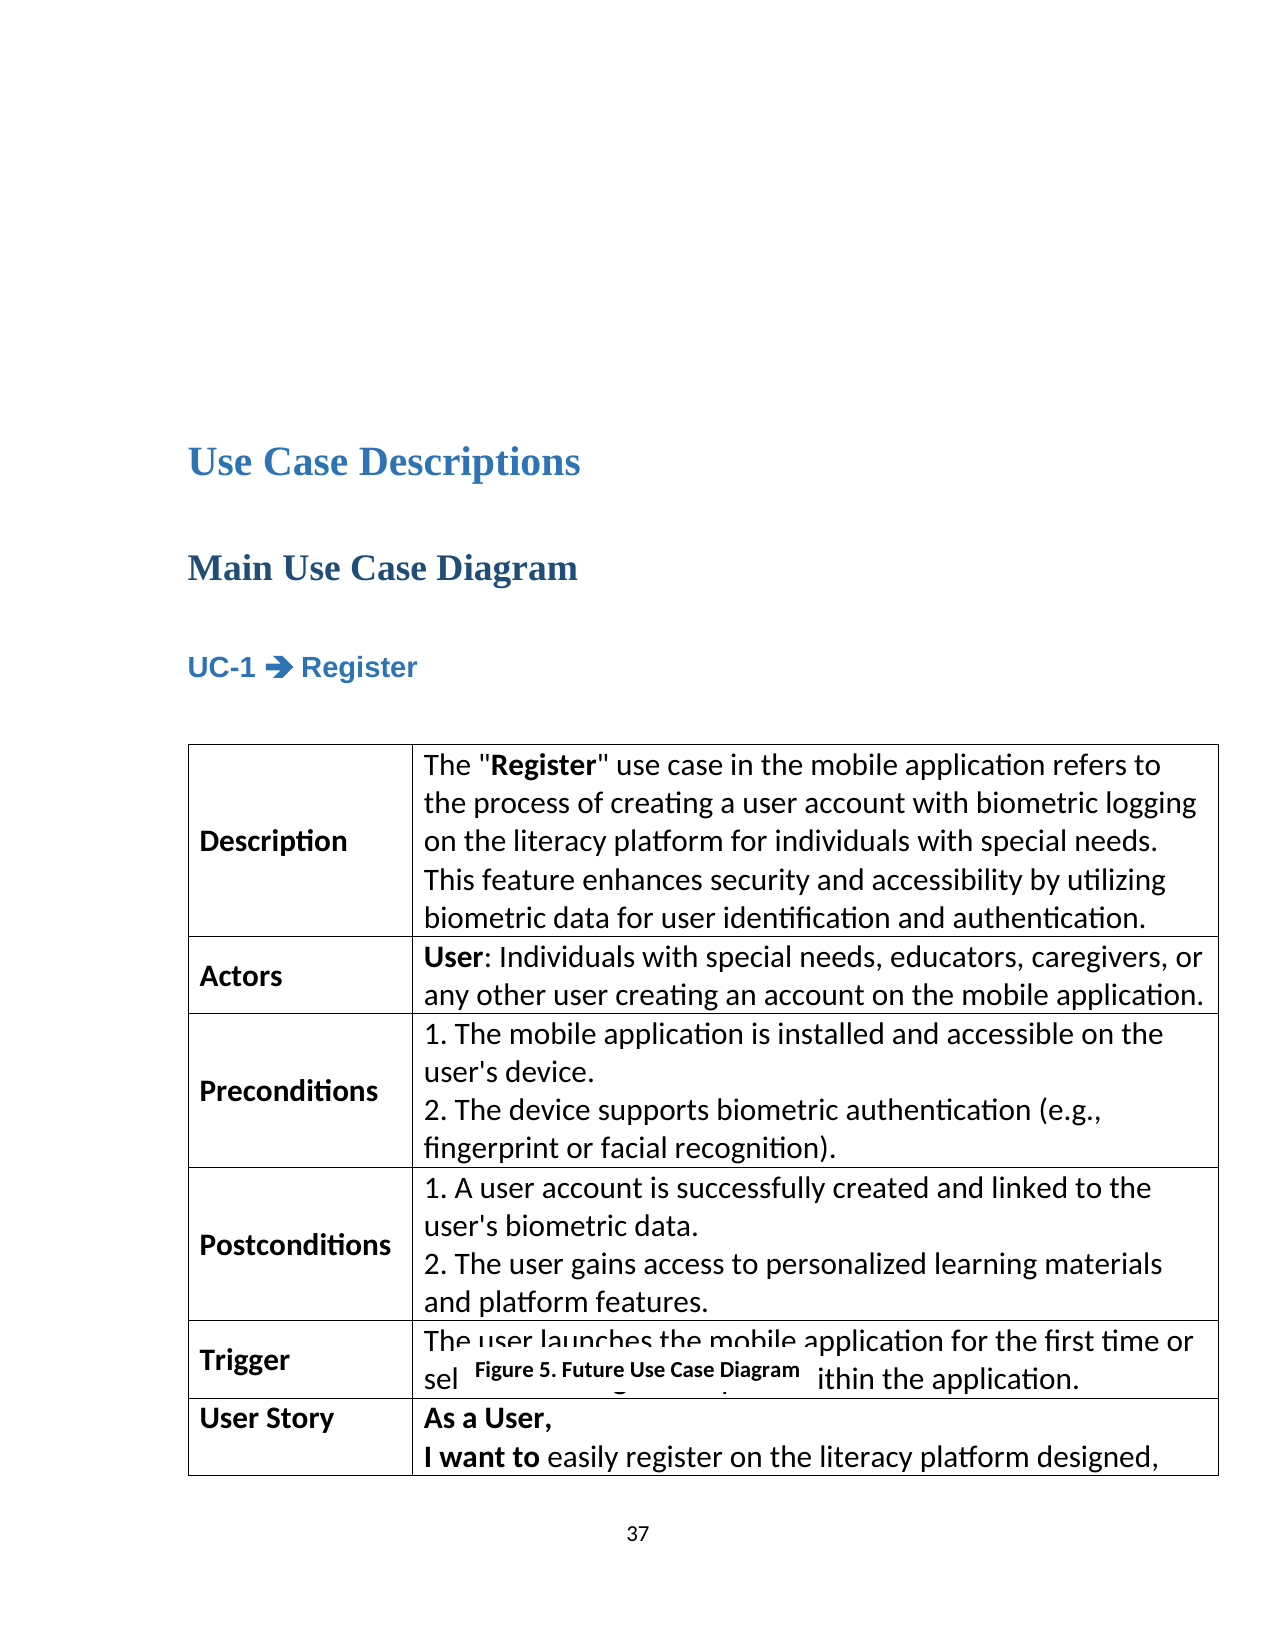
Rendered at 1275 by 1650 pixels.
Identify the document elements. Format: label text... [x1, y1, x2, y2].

table_header Description [189, 745, 412, 936]
table_cell User Story [189, 1399, 412, 1475]
table_cell Preconditions [189, 1014, 412, 1167]
table_cell The user launches the mobile application for the first time or selects the "Register" option within the application. [413, 1321, 1218, 1398]
table_header The "Register" use case in the mobile application refers to the process of creating a user account with biometric logging on the literacy platform for individuals with special needs. This feature enhances security and accessibility by utilizing biometric data for user identification and authentication. [413, 745, 1218, 936]
table_cell User: Individuals with special needs, educators, caregivers, or any other user creating an account on the mobile application. [413, 937, 1218, 1013]
text Use Case Descriptions [187, 436, 1087, 484]
table_cell 1. The mobile application is installed and accessible on the user's device. 2. The device supports biometric authentication (e.g., fingerprint or facial recognition). [413, 1014, 1218, 1167]
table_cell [413, 1399, 1218, 1475]
text UC-1 Register [187, 650, 1087, 684]
table_cell Postconditions [189, 1168, 412, 1320]
table_cell Actors [189, 937, 412, 1013]
table_cell 1. A user account is successfully created and linked to the user's biometric data. 2. The user gains access to personalized learning materials and platform features. [413, 1168, 1218, 1320]
table_cell Trigger [189, 1321, 412, 1398]
text Main Use Case Diagram [187, 546, 1087, 589]
